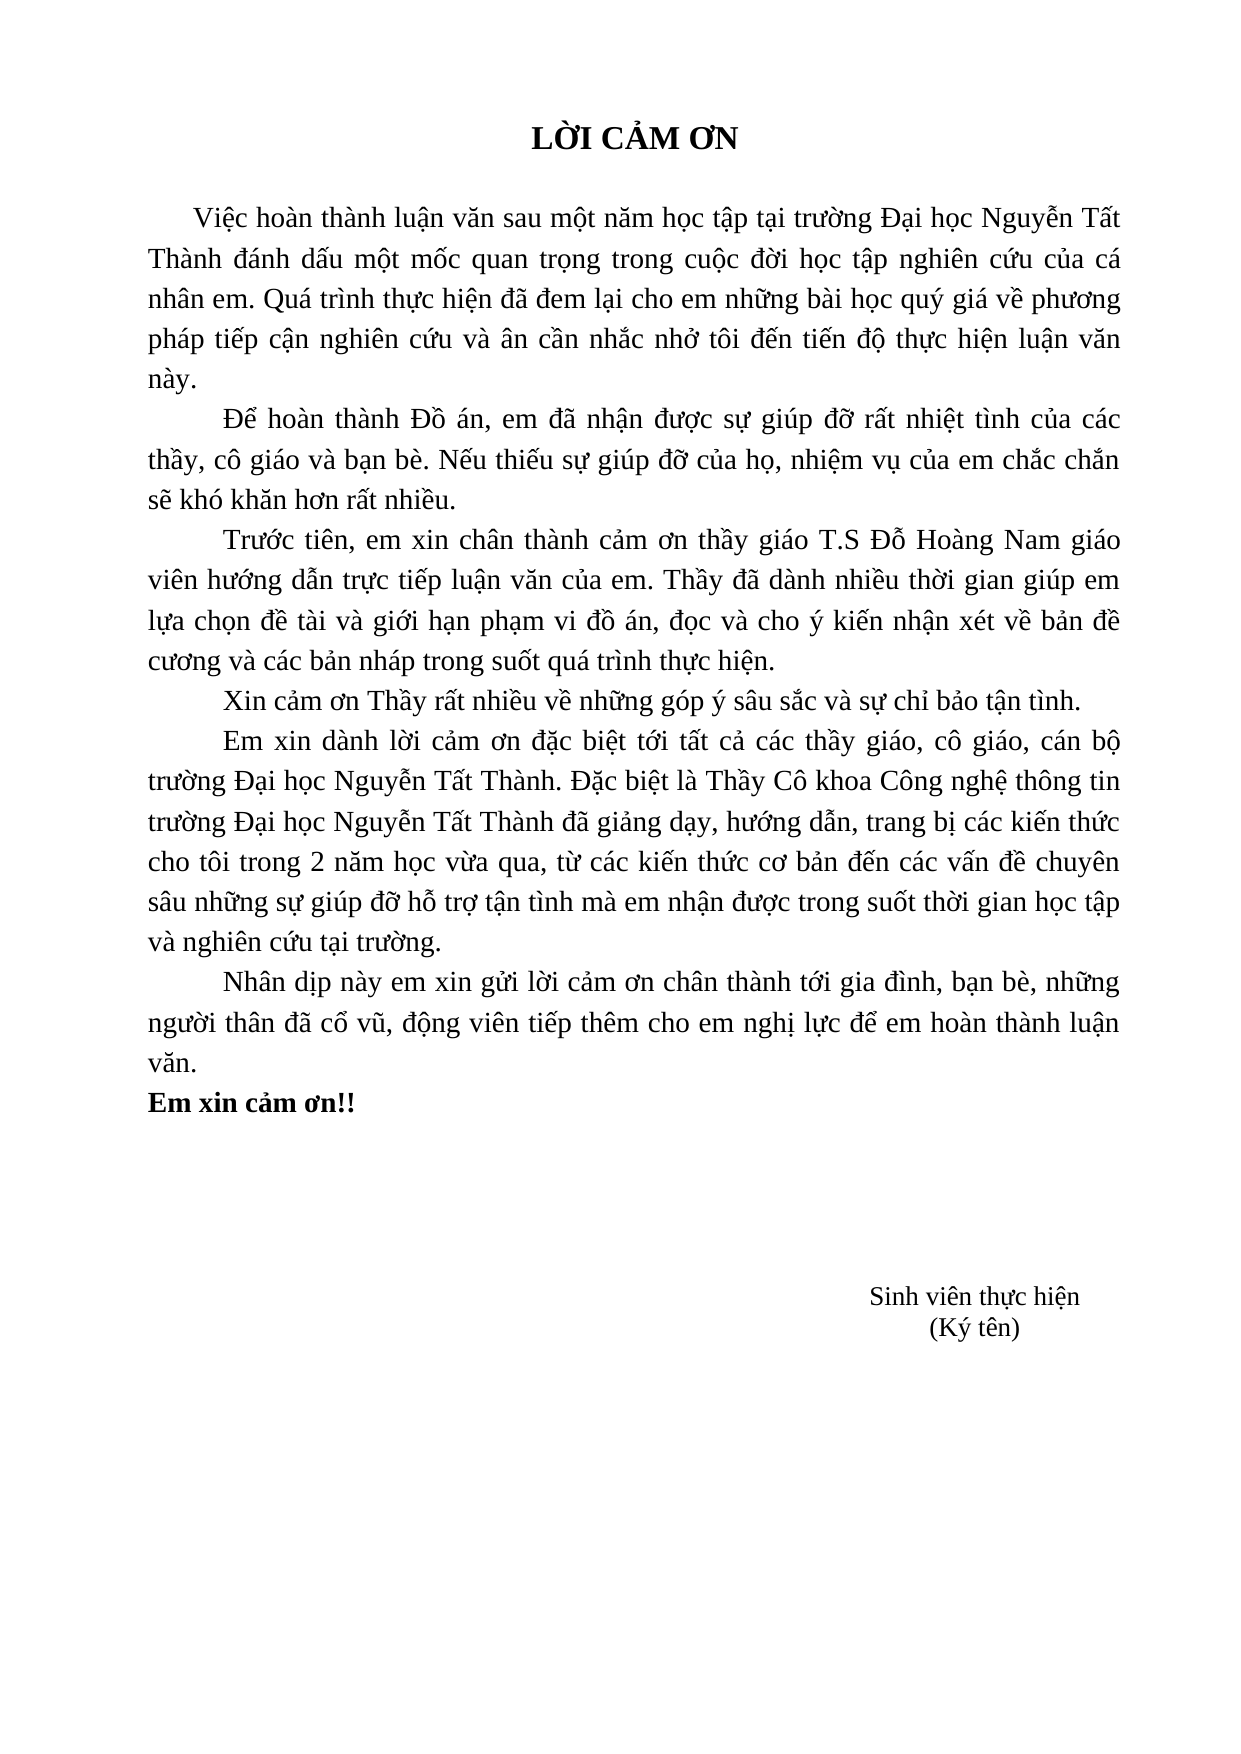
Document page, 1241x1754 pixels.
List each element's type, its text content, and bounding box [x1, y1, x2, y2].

subtitle LỜI CẢM ƠN [148, 118, 1122, 156]
text Việc hoàn thành luận văn sau một năm học tập tại trường Đại học Nguyễn Tất Thành đánh dấu một mốc quan trọng trong cuộc đời học tập nghiên cứu của cá nhân em. Quá trình thực hiện đã đem lại cho em những bài học quý giá về phương pháp tiếp cận nghiên cứu và ân cần nhắc nhở tôi đến tiến độ thực hiện luận văn này. [148, 201, 1122, 395]
text Trước tiên, em xin chân thành cảm ơn thầy giáo T.S Đỗ Hoàng Nam giáo viên hướng dẫn trực tiếp luận văn của em. Thầy đã dành nhiều thời gian giúp em lựa chọn đề tài và giới hạn phạm vi đồ án, đọc và cho ý kiến nhận xét về bản đề cương và các bản nháp trong suốt quá trình thực hiện. [148, 522, 1122, 676]
text Nhân dịp này em xin gửi lời cảm ơn chân thành tới gia đình, bạn bè, những người thân đã cổ vũ, động viên tiếp thêm cho em nghị lực để em hoàn thành luận văn. [148, 964, 1122, 1078]
text Sinh viên thực hiện [148, 1279, 1122, 1311]
text Em xin dành lời cảm ơn đặc biệt tới tất cả các thầy giáo, cô giáo, cán bộ trường Đại học Nguyễn Tất Thành. Đặc biệt là Thầy Cô khoa Công nghệ thông tin trường Đại học Nguyễn Tất Thành đã giảng dạy, hướng dẫn, trang bị các kiến thức cho tôi trong 2 năm học vừa qua, từ các kiến thức cơ bản đến các vấn đề chuyên sâu những sự giúp đỡ hỗ trợ tận tình mà em nhận được trong suốt thời gian học tập và nghiên cứu tại trường. [148, 723, 1122, 958]
text Xin cảm ơn Thầy rất nhiều về những góp ý sâu sắc và sự chỉ bảo tận tình. [148, 683, 1122, 717]
subtitle Em xin cảm ơn!! [148, 1085, 1122, 1119]
text Để hoàn thành Đồ án, em đã nhận được sự giúp đỡ rất nhiệt tình của các thầy, cô giáo và bạn bè. Nếu thiếu sự giúp đỡ của họ, nhiệm vụ của em chắc chắn sẽ khó khăn hơn rất nhiều. [148, 402, 1122, 516]
text (Ký tên) [148, 1311, 1122, 1342]
